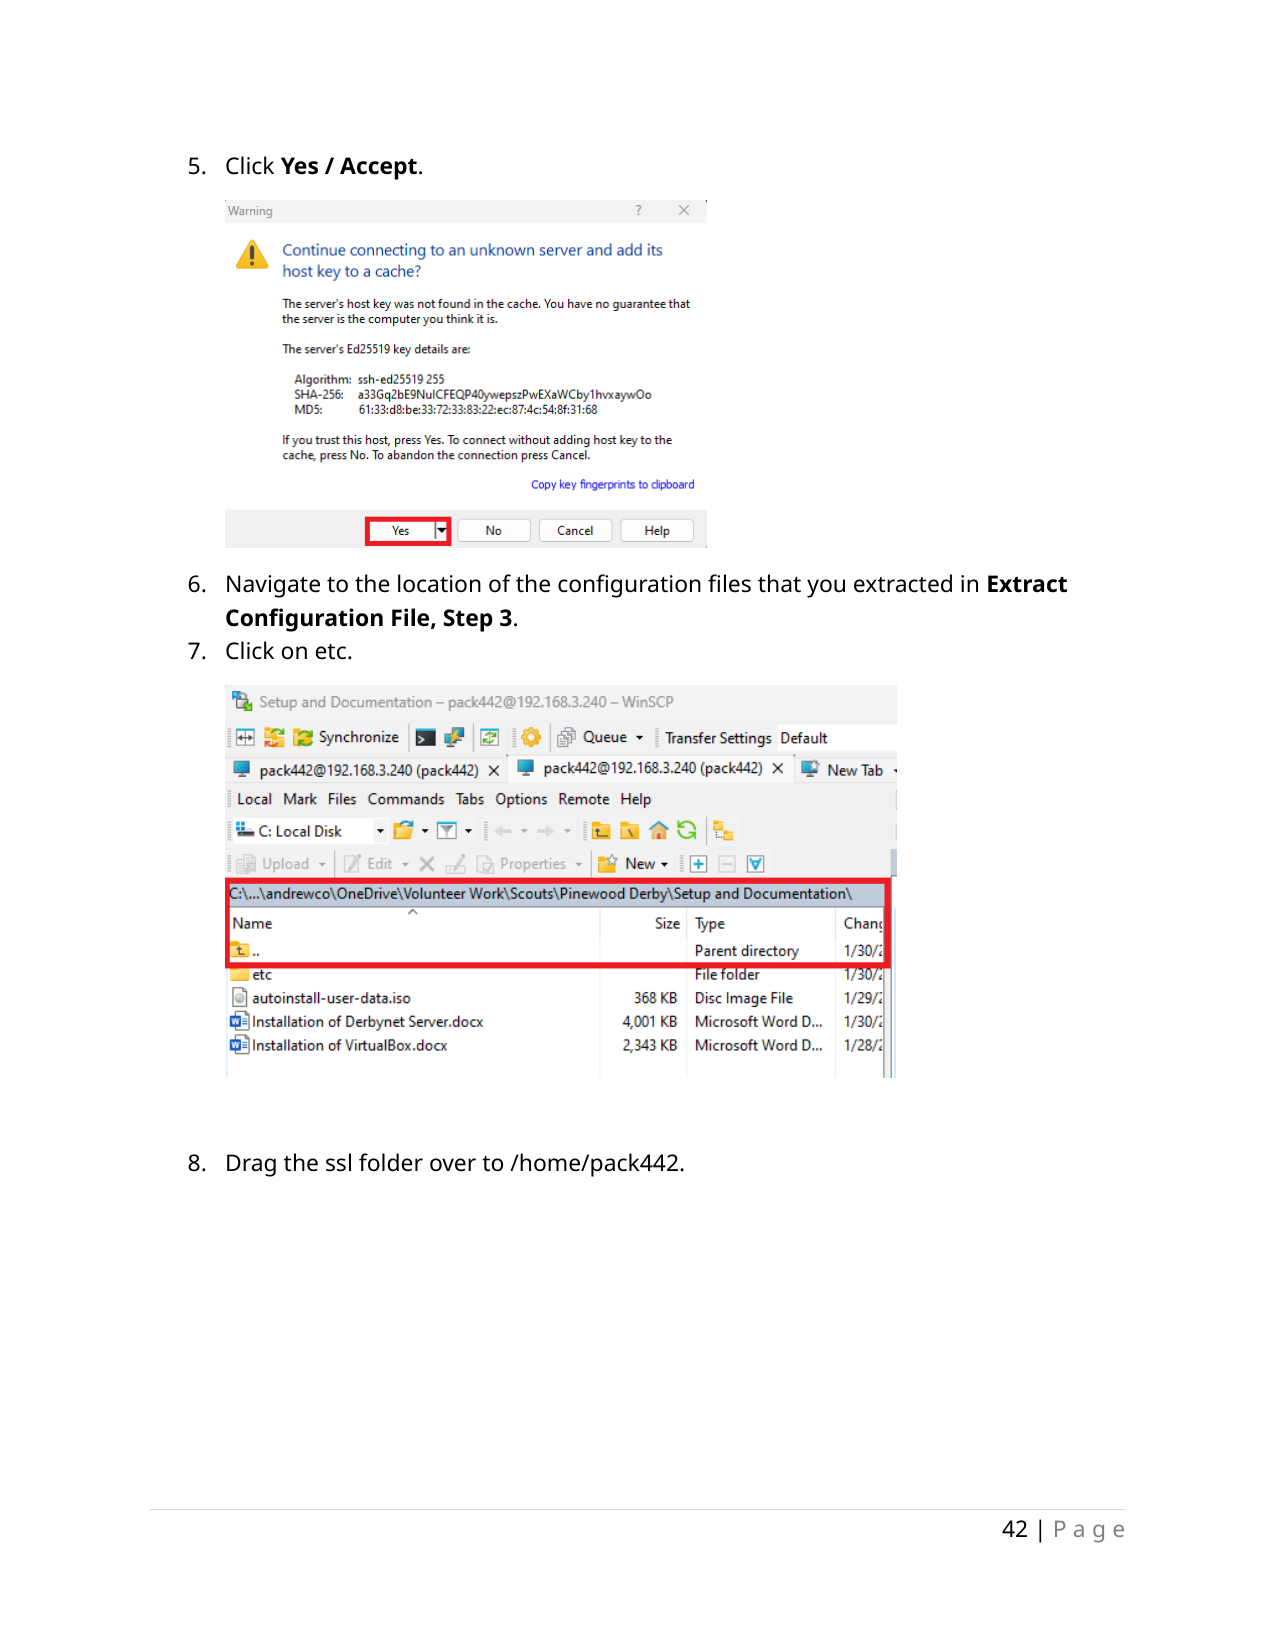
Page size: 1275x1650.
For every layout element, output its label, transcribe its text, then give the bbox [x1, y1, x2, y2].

picture [225, 200, 708, 549]
list Drag the ssl folder over to /home/pack442. [187, 1147, 1125, 1178]
list Navigate to the location of the configuration files that you extracted in Extract Configuration File, Step 3. [187, 568, 1125, 633]
list Click Yes / Accept. [187, 150, 1125, 181]
list Click on etc. [187, 635, 1125, 666]
picture [225, 685, 897, 1078]
